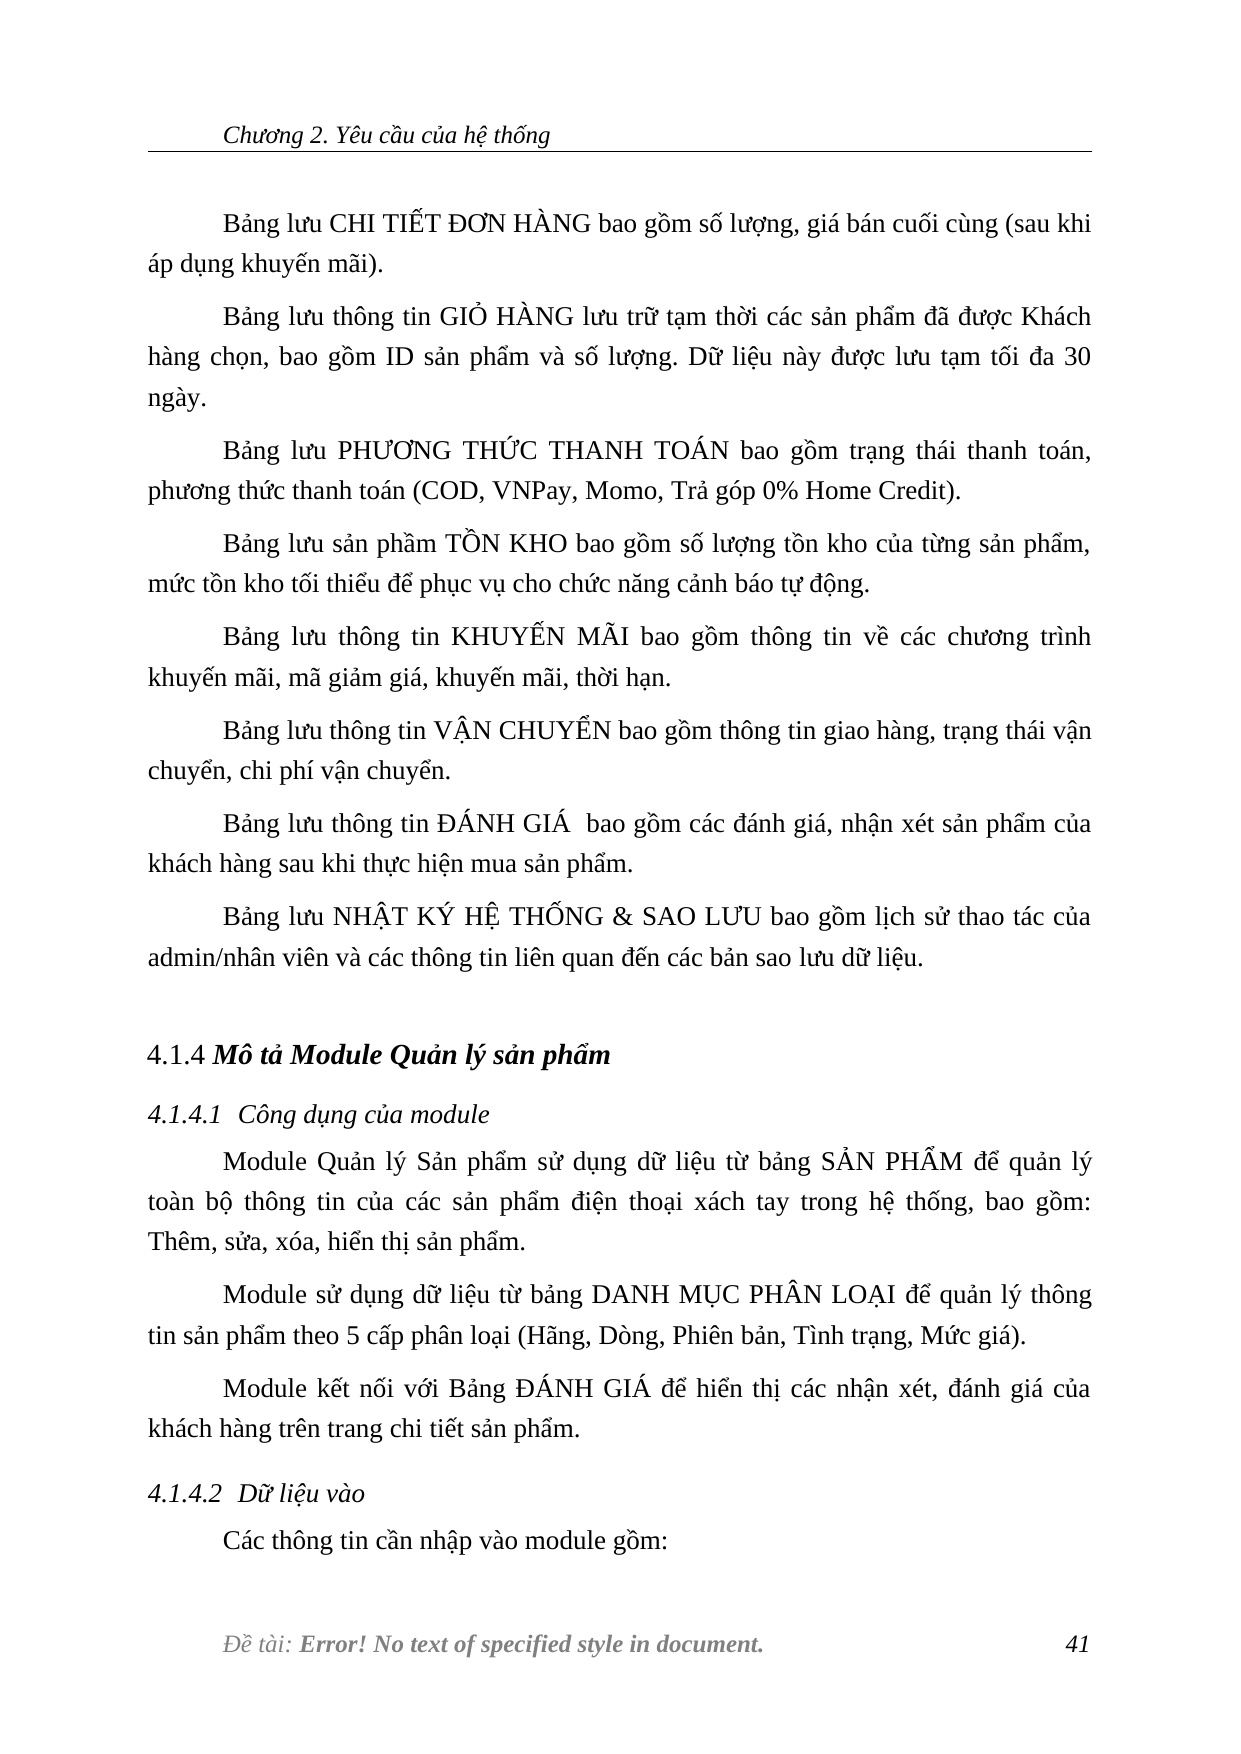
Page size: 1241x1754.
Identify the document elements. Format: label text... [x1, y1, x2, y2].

subtitle Dữ liệu vào [148, 1478, 1092, 1509]
text Bảng lưu thông tin KHUYẾN MÃI bao gồm thông tin về các chương trình khuyến mãi, mã giảm giá, khuyến mãi, thời hạn. [148, 621, 1092, 692]
text Module sử dụng dữ liệu từ bảng DANH MỤC PHÂN LOẠI để quản lý thông tin sản phẩm theo 5 cấp phân loại (Hãng, Dòng, Phiên bản, Tình trạng, Mức giá). [148, 1278, 1092, 1350]
text Bảng lưu CHI TIẾT ĐƠN HÀNG bao gồm số lượng, giá bán cuối cùng (sau khi áp dụng khuyến mãi). [148, 207, 1092, 278]
text Module Quản lý Sản phẩm sử dụng dữ liệu từ bảng SẢN PHẨM để quản lý toàn bộ thông tin của các sản phẩm điện thoại xách tay trong hệ thống, bao gồm: Thêm, sửa, xóa, hiển thị sản phẩm. [148, 1145, 1092, 1257]
text Bảng lưu thông tin GIỎ HÀNG lưu trữ tạm thời các sản phẩm đã được Khách hàng chọn, bao gồm ID sản phẩm và số lượng. Dữ liệu này được lưu tạm tối đa 30 ngày. [148, 300, 1092, 412]
subtitle Công dụng của module [148, 1098, 1092, 1129]
text Bảng lưu thông tin ĐÁNH GIÁ bao gồm các đánh giá, nhận xét sản phẩm của khách hàng sau khi thực hiện mua sản phẩm. [148, 807, 1092, 879]
subtitle Mô tả Module Quản lý sản phẩm [147, 1031, 1092, 1073]
text Module kết nối với Bảng ĐÁNH GIÁ để hiển thị các nhận xét, đánh giá của khách hàng trên trang chi tiết sản phẩm. [148, 1372, 1092, 1443]
text Các thông tin cần nhập vào module gồm: [148, 1524, 1092, 1555]
text Bảng lưu sản phầm TỒN KHO bao gồm số lượng tồn kho của từng sản phẩm, mức tồn kho tối thiểu để phục vụ cho chức năng cảnh báo tự động. [148, 527, 1092, 599]
text Bảng lưu thông tin VẬN CHUYỂN bao gồm thông tin giao hàng, trạng thái vận chuyển, chi phí vận chuyển. [148, 714, 1092, 785]
text Bảng lưu NHẬT KÝ HỆ THỐNG & SAO LƯU bao gồm lịch sử thao tác của admin/nhân viên và các thông tin liên quan đến các bản sao lưu dữ liệu. [148, 901, 1092, 972]
text Bảng lưu PHƯƠNG THỨC THANH TOÁN bao gồm trạng thái thanh toán, phương thức thanh toán (COD, VNPay, Momo, Trả góp 0% Home Credit). [148, 434, 1092, 505]
